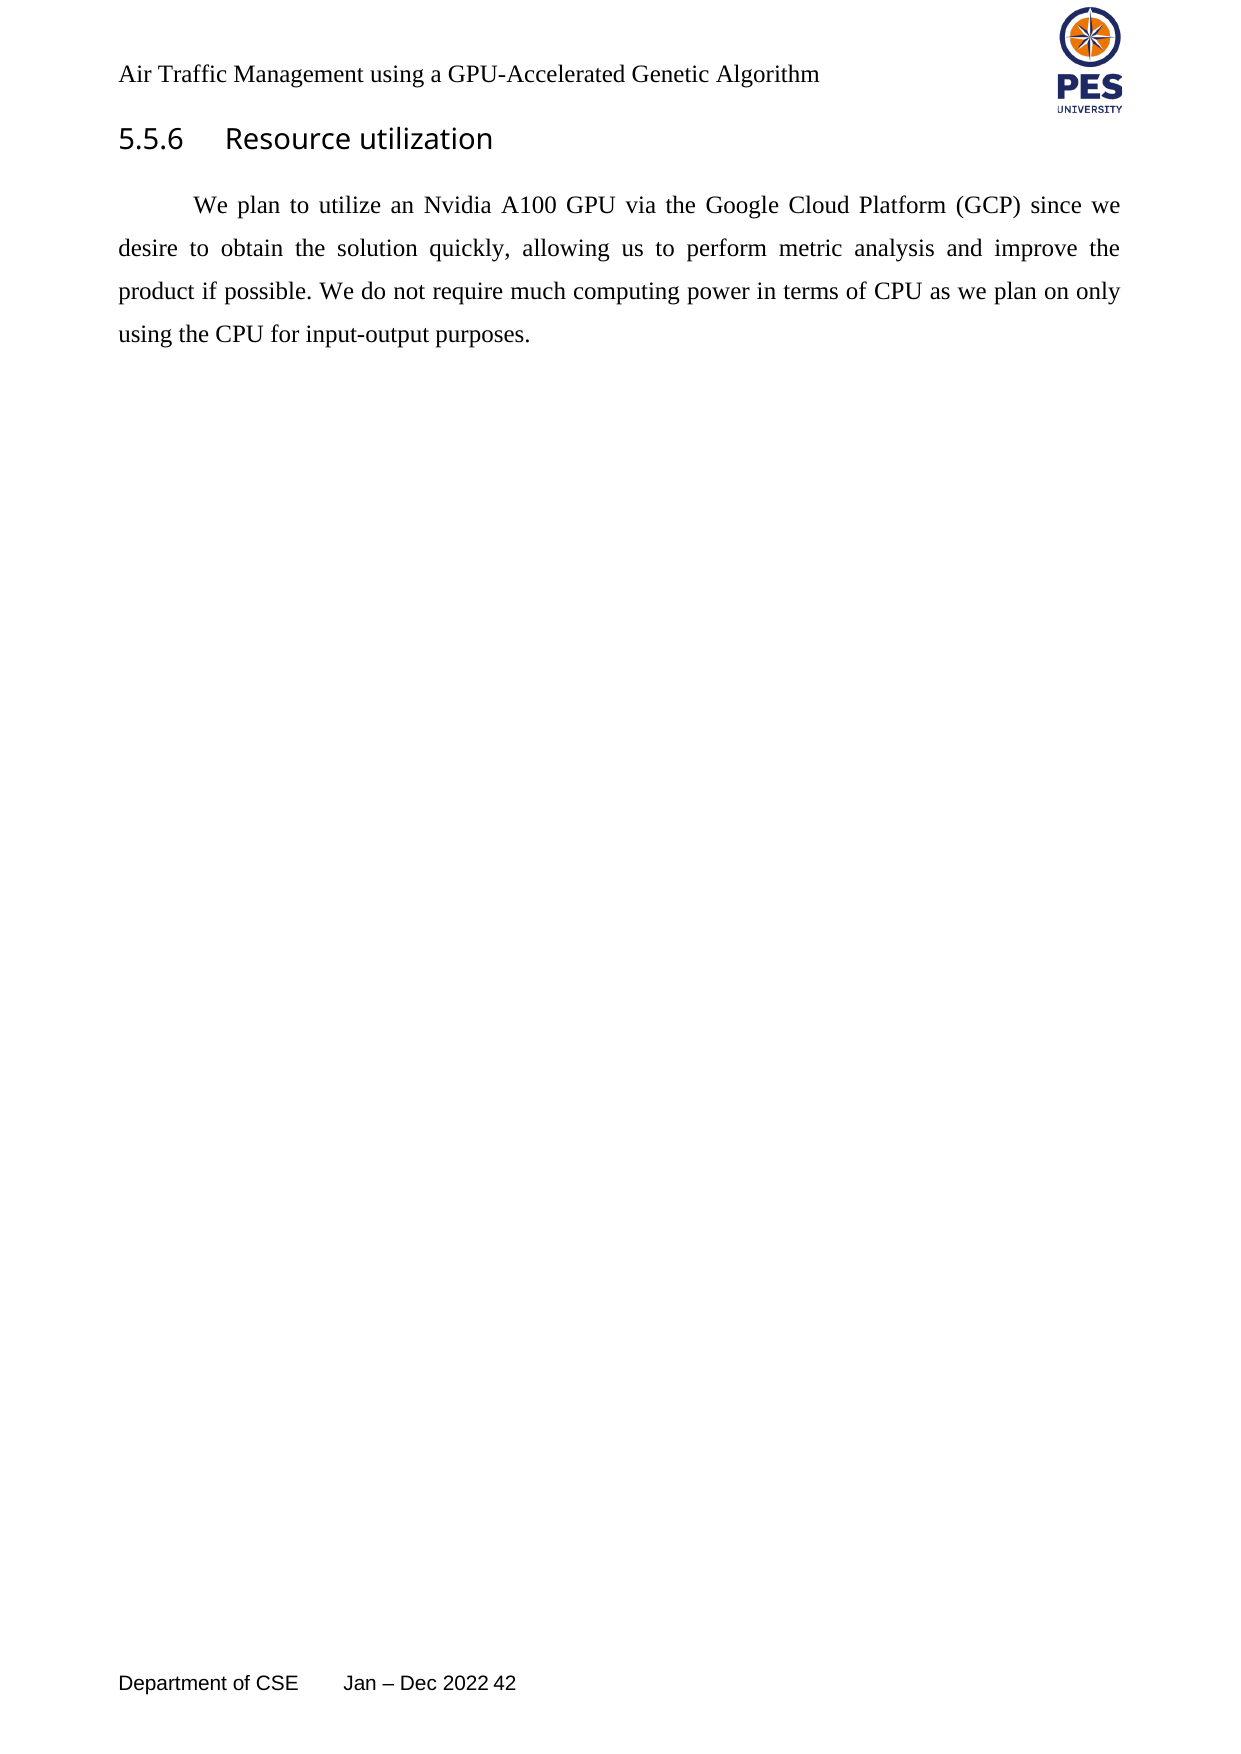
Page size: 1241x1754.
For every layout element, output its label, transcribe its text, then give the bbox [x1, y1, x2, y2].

picture [1057, 7, 1123, 116]
text We plan to utilize an Nvidia A100 GPU via the Google Cloud Platform (GCP) since we desire to obtain the solution quickly, allowing us to perform metric analysis and improve the product if possible. We do not require much computing power in terms of CPU as we plan on only using the CPU for input-output purposes. [118, 190, 1122, 348]
subtitle Resource utilization [118, 118, 1122, 158]
